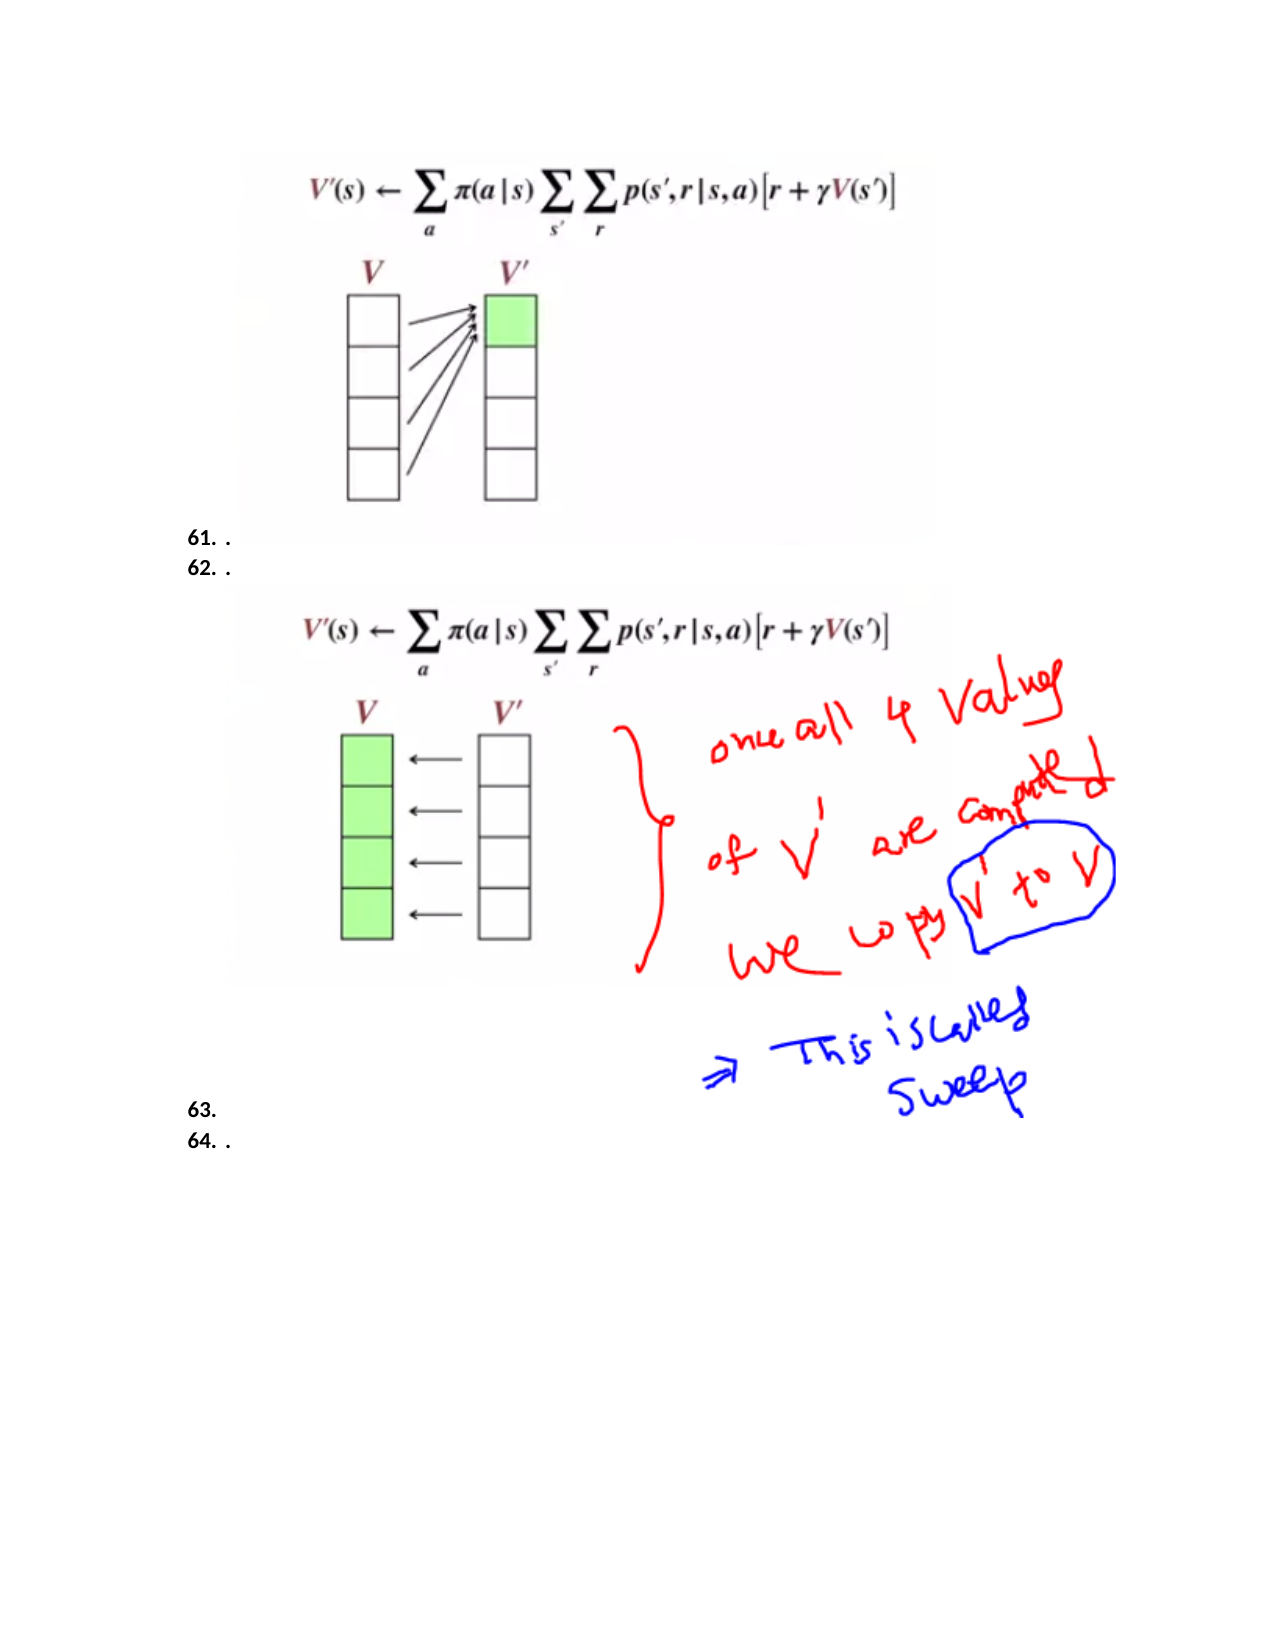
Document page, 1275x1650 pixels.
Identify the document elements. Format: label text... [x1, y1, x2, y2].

list . [187, 1126, 1125, 1154]
picture [236, 150, 935, 546]
picture [225, 583, 1116, 1118]
list . [187, 553, 1125, 581]
